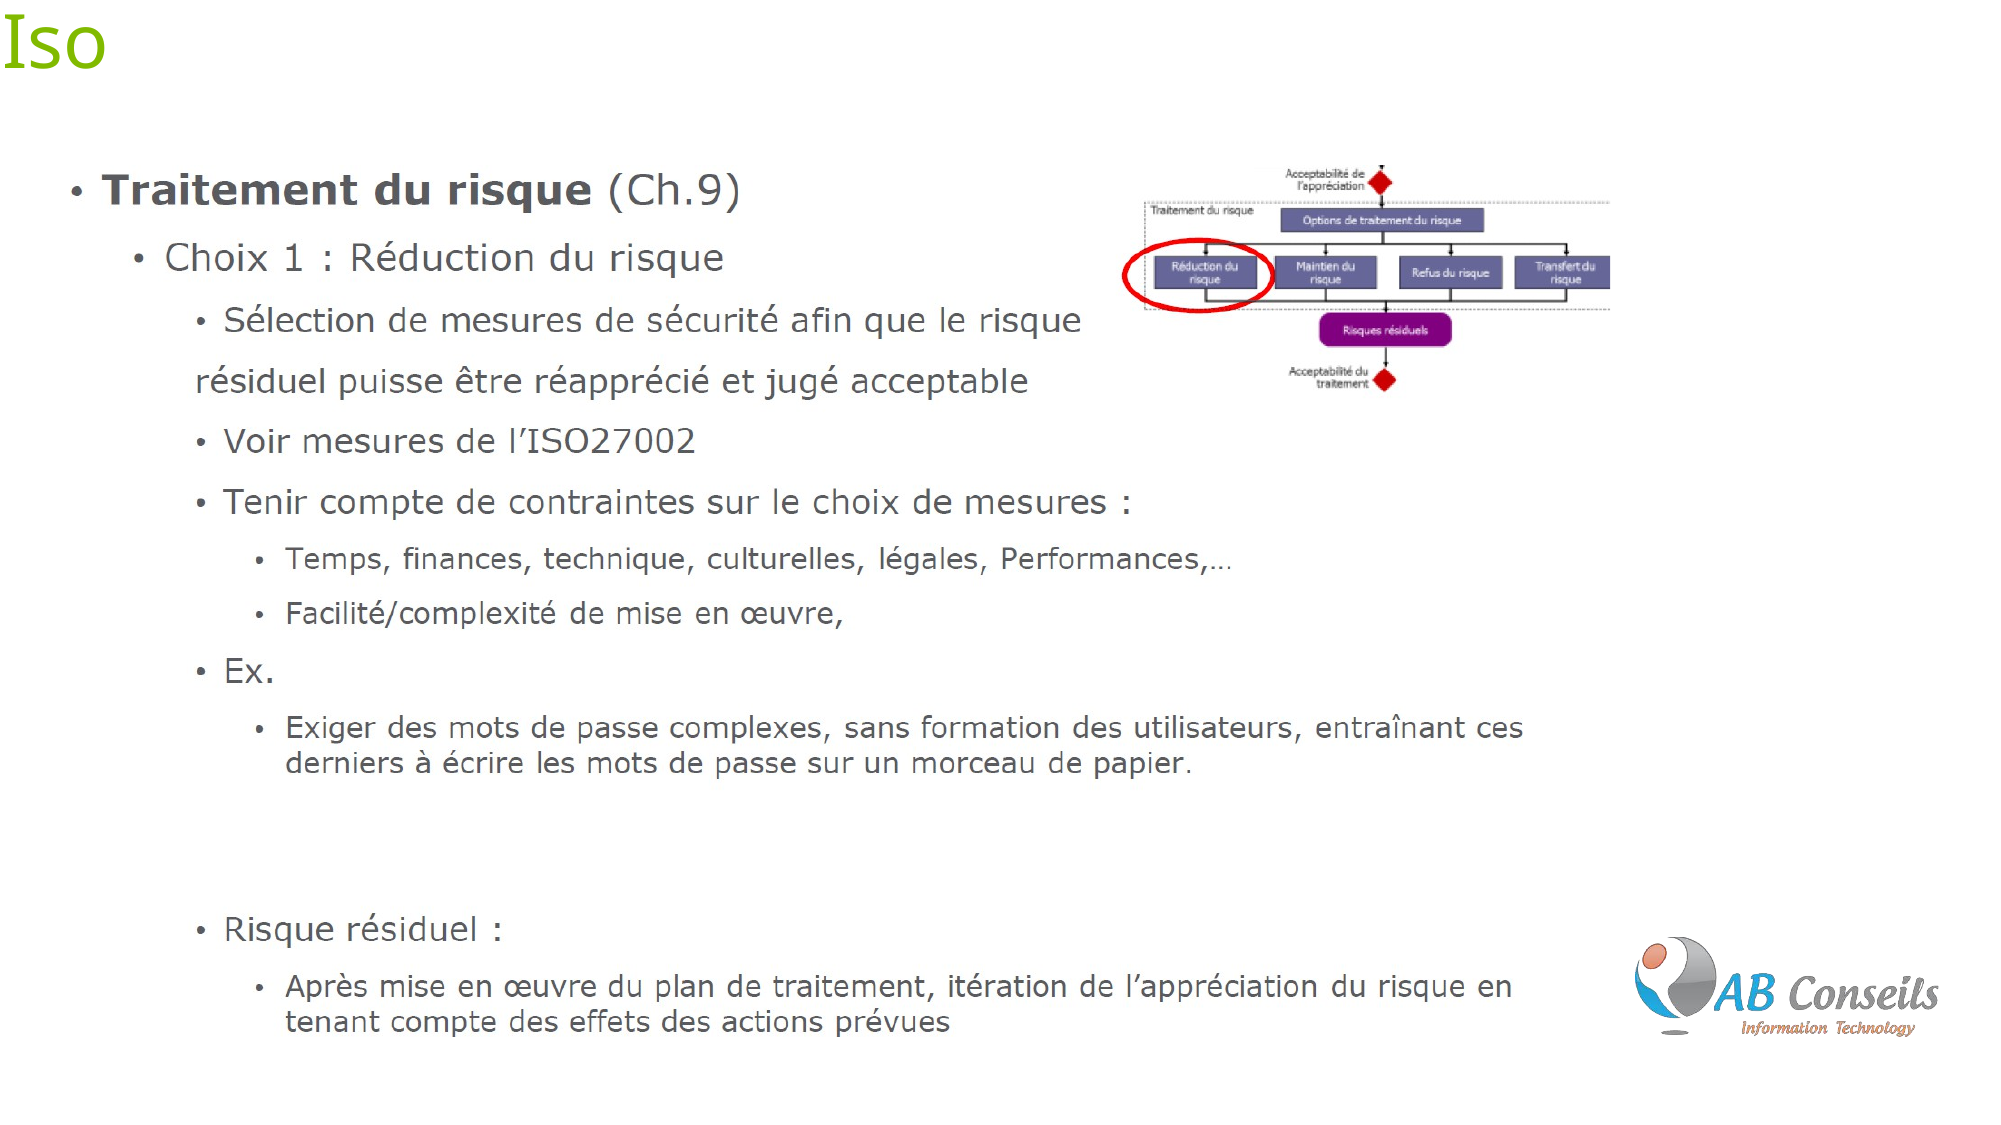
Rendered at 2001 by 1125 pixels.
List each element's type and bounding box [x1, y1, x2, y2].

picture [70, 165, 1611, 1037]
picture [1635, 937, 1939, 1037]
